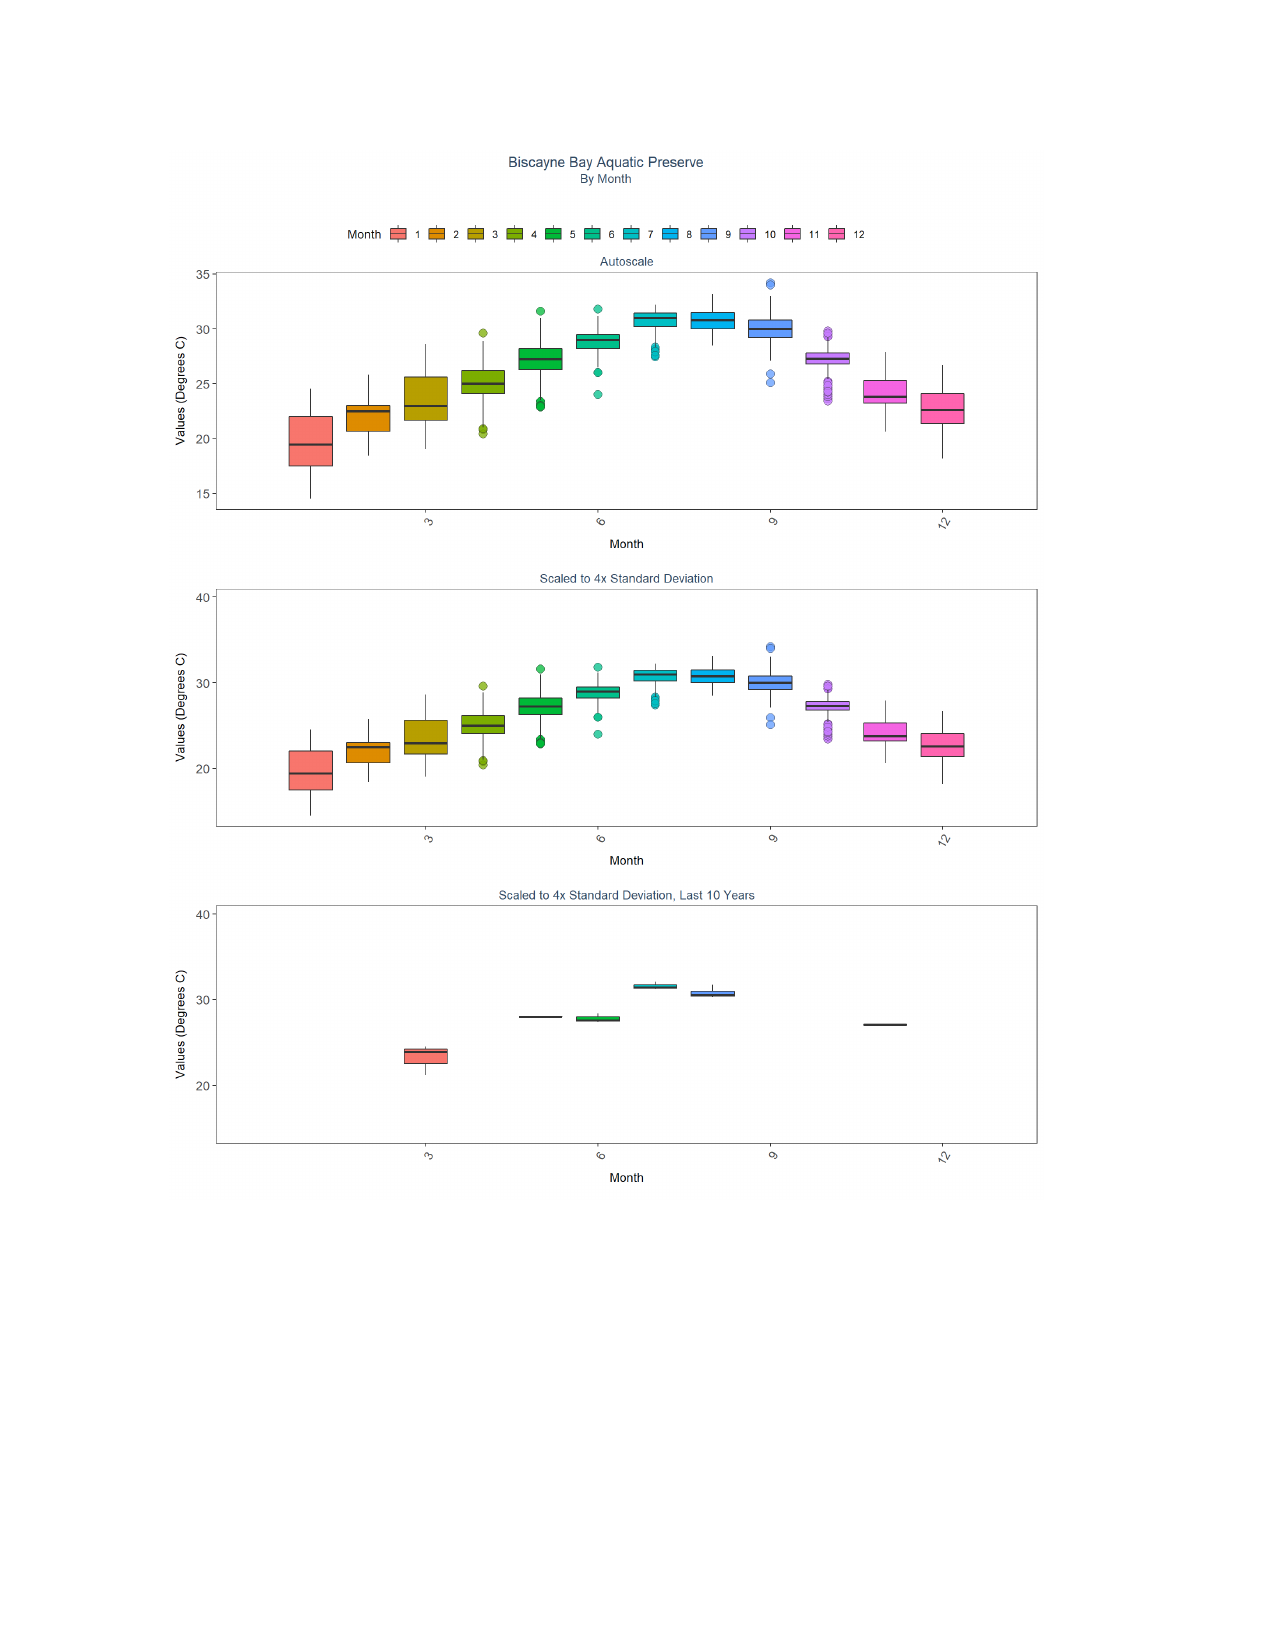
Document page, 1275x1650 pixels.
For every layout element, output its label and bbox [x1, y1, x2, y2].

picture [168, 150, 1044, 1200]
